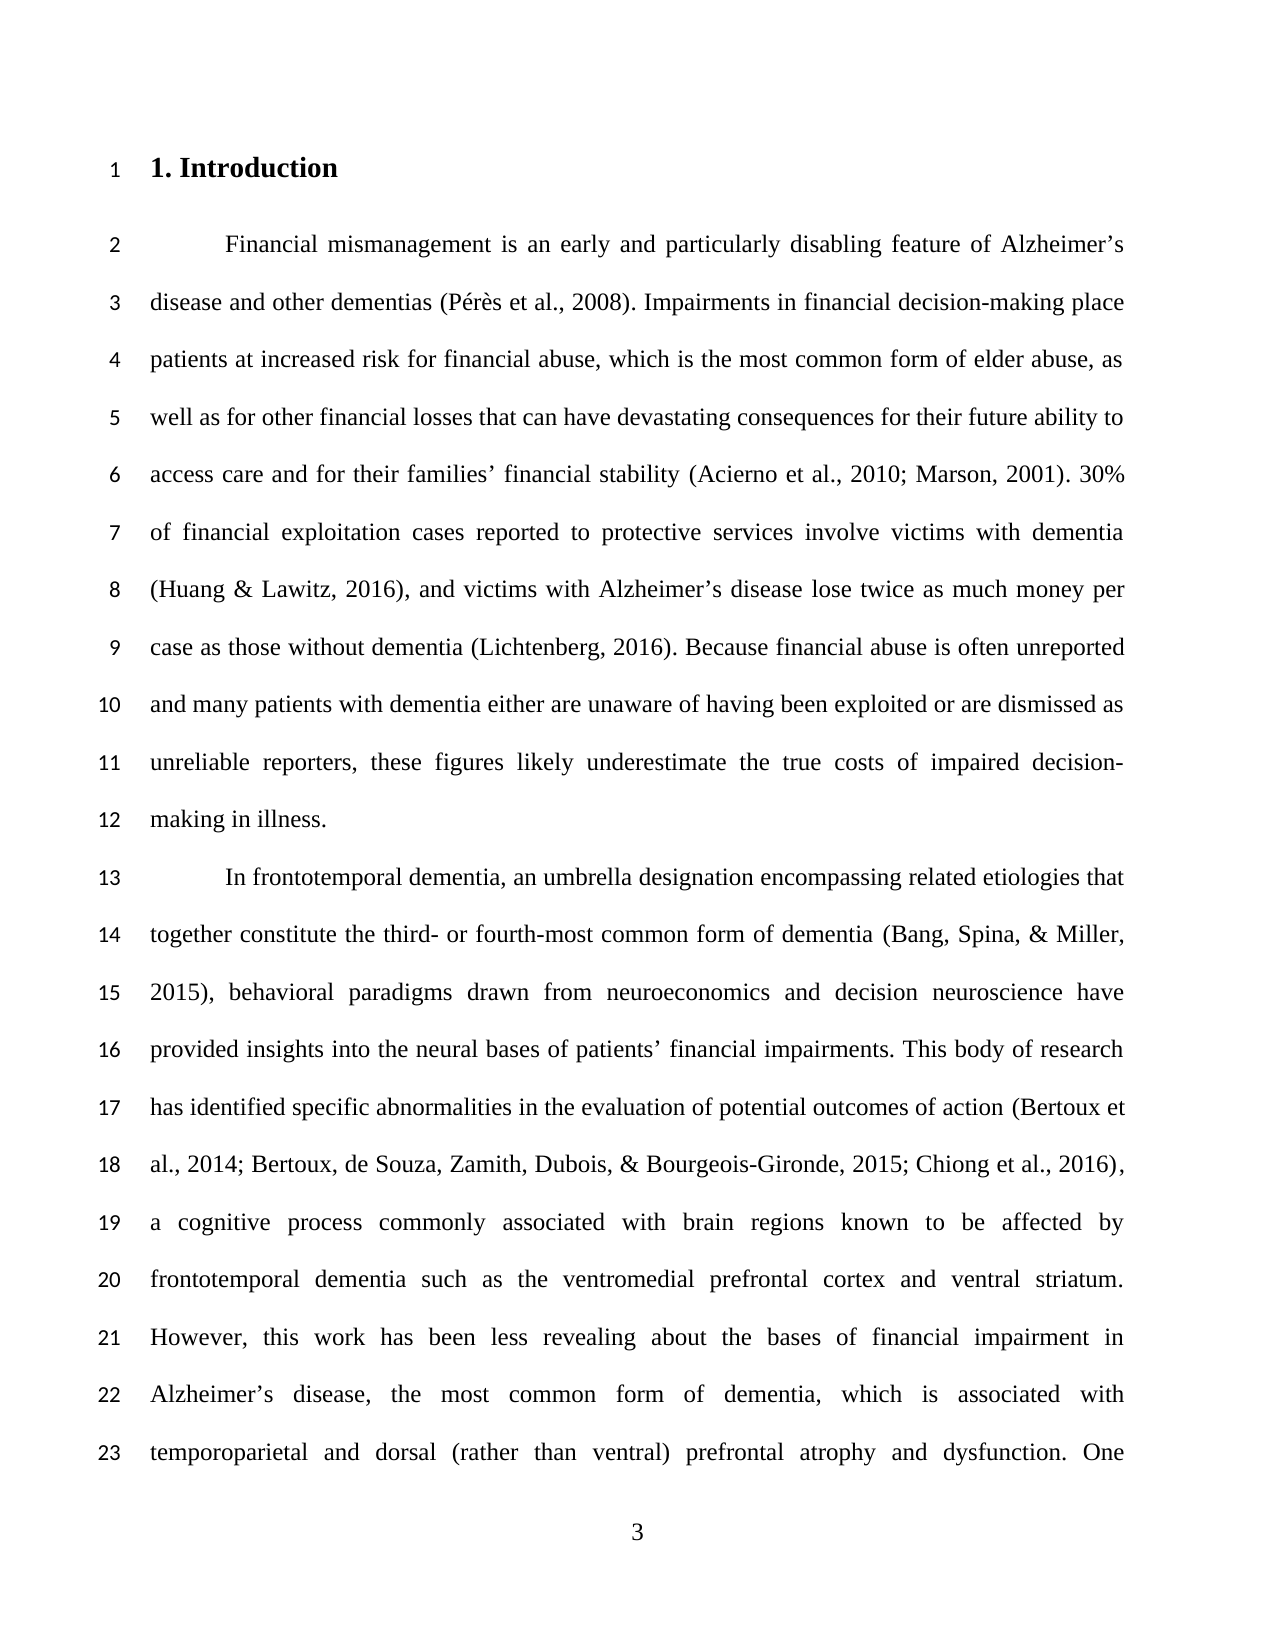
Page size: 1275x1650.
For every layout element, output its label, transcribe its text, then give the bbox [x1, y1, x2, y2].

text Financial mismanagement is an early and particularly disabling feature of Alzheimer’s disease and other dementias (Pérès et al., 2008). Impairments in financial decision-making place patients at increased risk for financial abuse, which is the most common form of elder abuse, as well as for other financial losses that can have devastating consequences for their future ability to access care and for their families’ financial stability (Acierno et al., 2010; Marson, 2001). 30% of financial exploitation cases reported to protective services involve victims with dementia (Huang & Lawitz, 2016), and victims with Alzheimer’s disease lose twice as much money per case as those without dementia (Lichtenberg, 2016). Because financial abuse is often unreported and many patients with dementia either are unaware of having been exploited or are dismissed as unreliable reporters, these figures likely underestimate the true costs of impaired decision-making in illness. [150, 229, 1125, 833]
subtitle 1. Introduction [150, 150, 1125, 183]
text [150, 862, 1125, 1466]
